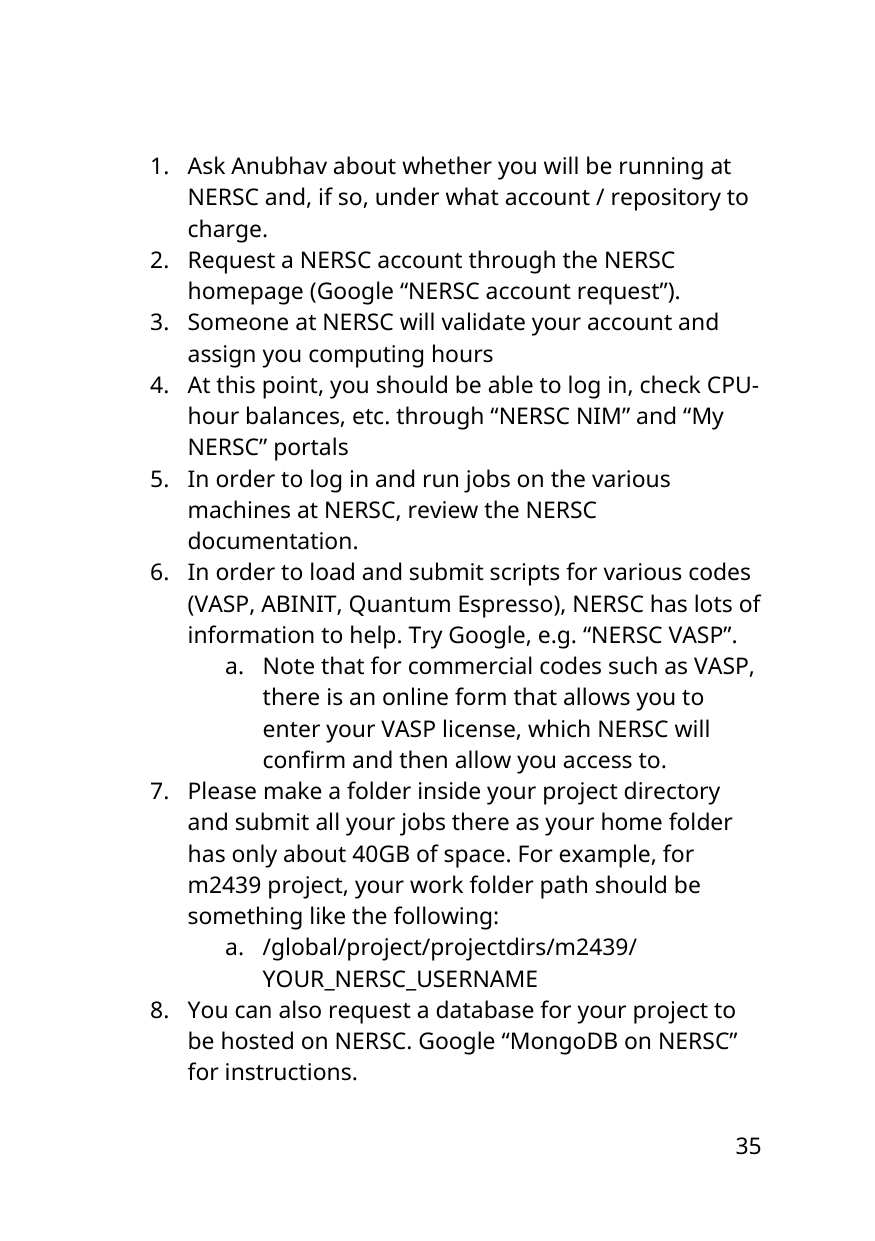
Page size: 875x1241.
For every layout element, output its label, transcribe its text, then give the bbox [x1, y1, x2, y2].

list Someone at NERSC will validate your account and assign you computing hours [150, 306, 762, 369]
list Ask Anubhav about whether you will be running at NERSC and, if so, under what account / repository to charge. [150, 150, 762, 244]
list Please make a folder inside your project directory and submit all your jobs there as your home folder has only about 40GB of space. For example, for m2439 project, your work folder path should be something like the following: [150, 775, 762, 931]
list Note that for commercial codes such as VASP, there is an online form that allows you to enter your VASP license, which NERSC will confirm and then allow you access to. [225, 650, 762, 775]
list In order to load and submit scripts for various codes (VASP, ABINIT, Quantum Espresso), NERSC has lots of information to help. Try Google, e.g. “NERSC VASP”. [150, 556, 762, 650]
list In order to log in and run jobs on the various machines at NERSC, review the NERSC documentation. [150, 462, 762, 556]
list Request a NERSC account through the NERSC homepage (Google “NERSC account request”). [150, 244, 762, 306]
list You can also request a database for your project to be hosted on NERSC. Google “MongoDB on NERSC” for instructions. [150, 994, 762, 1087]
list /global/project/projectdirs/m2439/YOUR_NERSC_USERNAME [225, 931, 762, 994]
list At this point, you should be able to log in, check CPU-hour balances, etc. through “NERSC NIM” and “My NERSC” portals [150, 369, 762, 462]
